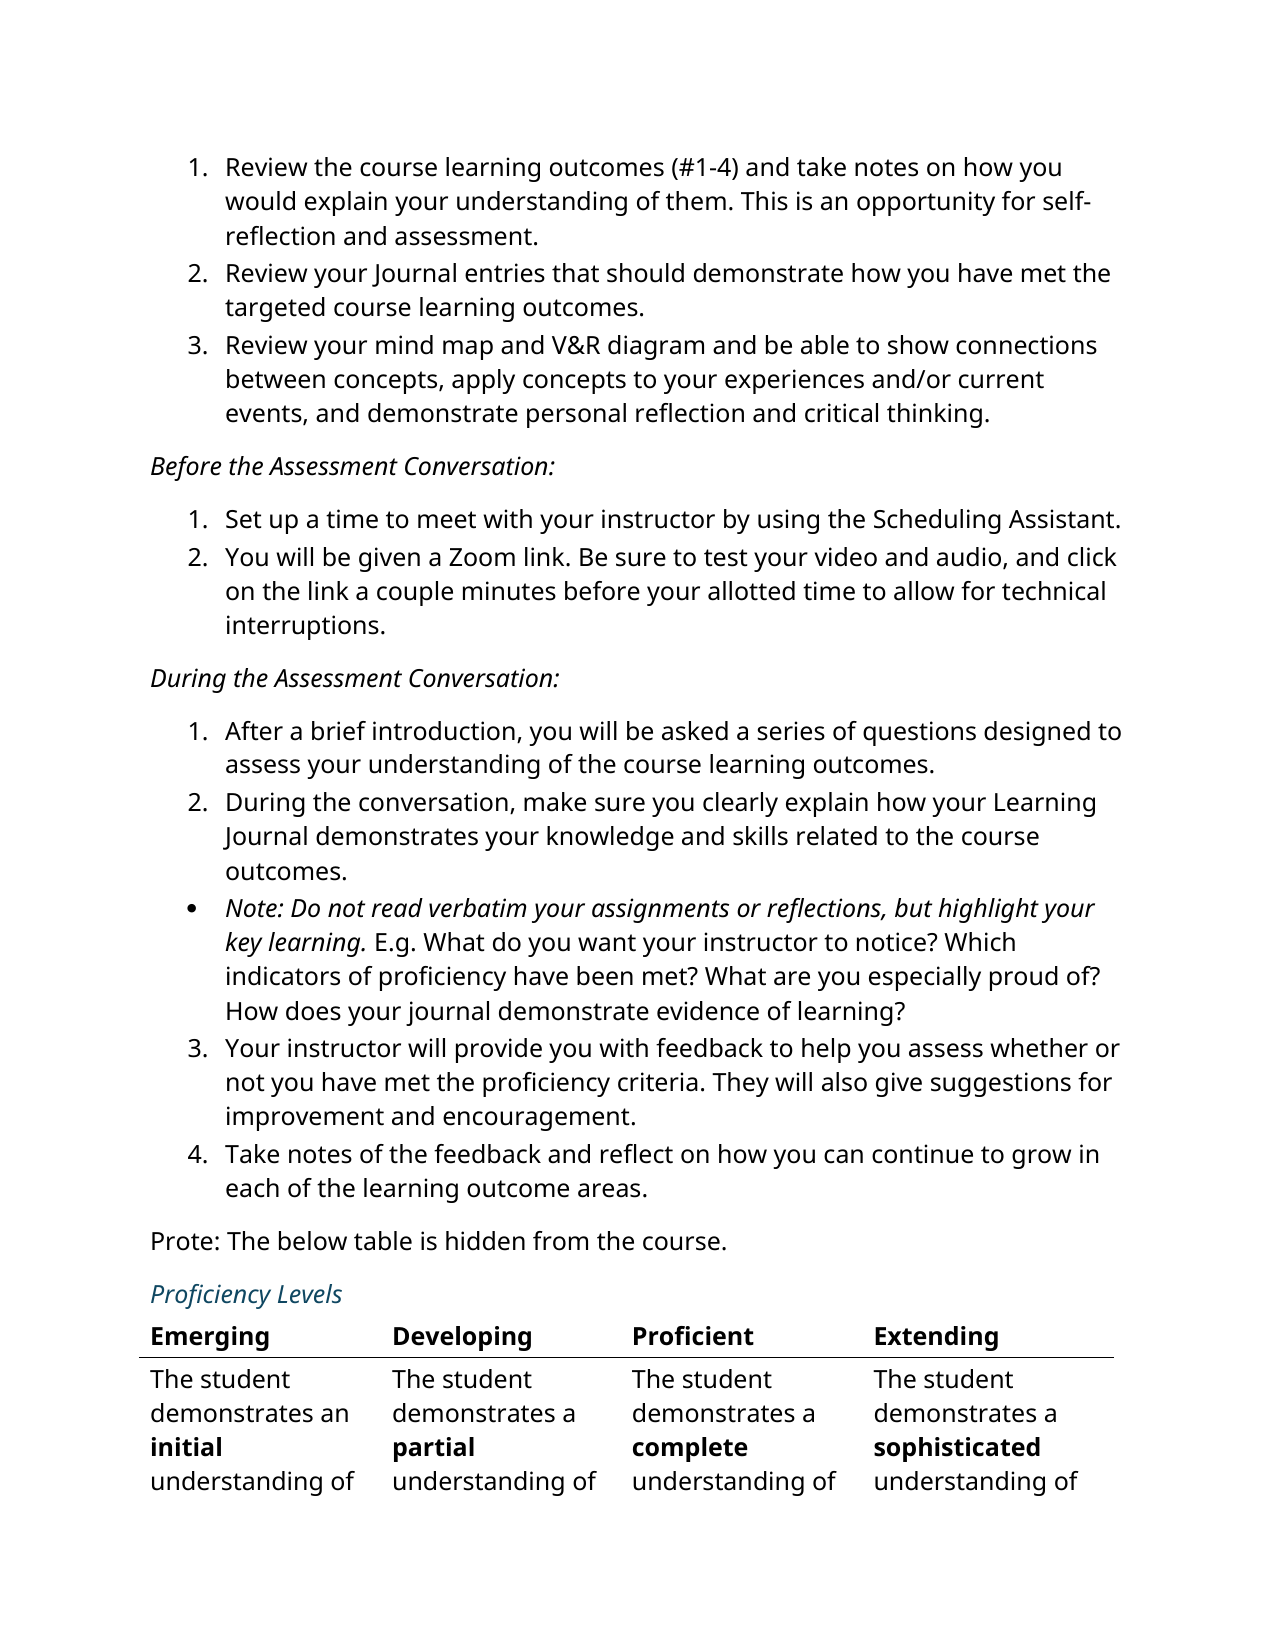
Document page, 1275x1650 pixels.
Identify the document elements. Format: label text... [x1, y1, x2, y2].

table_header Emerging [139, 1315, 381, 1356]
text During the Assessment Conversation: [150, 660, 1125, 694]
text Prote: The below table is hidden from the course. [150, 1224, 1125, 1258]
list Review your mind map and V&R diagram and be able to show connections between concepts, apply concepts to your experiences and/or current events, and demonstrate personal reflection and critical thinking. [187, 328, 1125, 430]
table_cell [620, 1358, 862, 1498]
list Review your Journal entries that should demonstrate how you have met the targeted course learning outcomes. [187, 256, 1125, 324]
subtitle Proficiency Levels [150, 1277, 1125, 1311]
list Note: Do not read verbatim your assignments or reflections, but highlight your key learning. E.g. What do you want your instructor to notice? Which indicators of proficiency have been met? What are you especially proud of? How does your journal demonstrate evidence of learning? [187, 891, 1125, 1027]
list During the conversation, make sure you clearly explain how your Learning Journal demonstrates your knowledge and skills related to the course outcomes. [187, 785, 1125, 887]
list You will be given a Zoom link. Be sure to test your video and audio, and click on the link a couple minutes before your allotted time to allow for technical interruptions. [187, 539, 1125, 642]
text Before the Assessment Conversation: [150, 449, 1125, 483]
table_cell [139, 1358, 381, 1498]
list Your instructor will provide you with feedback to help you assess whether or not you have met the proficiency criteria. They will also give suggestions for improvement and encouragement. [187, 1031, 1125, 1133]
table_header Proficient [620, 1315, 862, 1356]
table_header Extending [862, 1315, 1114, 1356]
list Set up a time to meet with your instructor by using the Scheduling Assistant. [187, 502, 1125, 536]
list Take notes of the feedback and reflect on how you can continue to grow in each of the learning outcome areas. [187, 1137, 1125, 1205]
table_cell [862, 1358, 1114, 1498]
list Review the course learning outcomes (#1-4) and take notes on how you would explain your understanding of them. This is an opportunity for self-reflection and assessment. [187, 150, 1125, 252]
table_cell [381, 1358, 620, 1498]
table_header Developing [381, 1315, 620, 1356]
list After a brief introduction, you will be asked a series of questions designed to assess your understanding of the course learning outcomes. [187, 713, 1125, 781]
